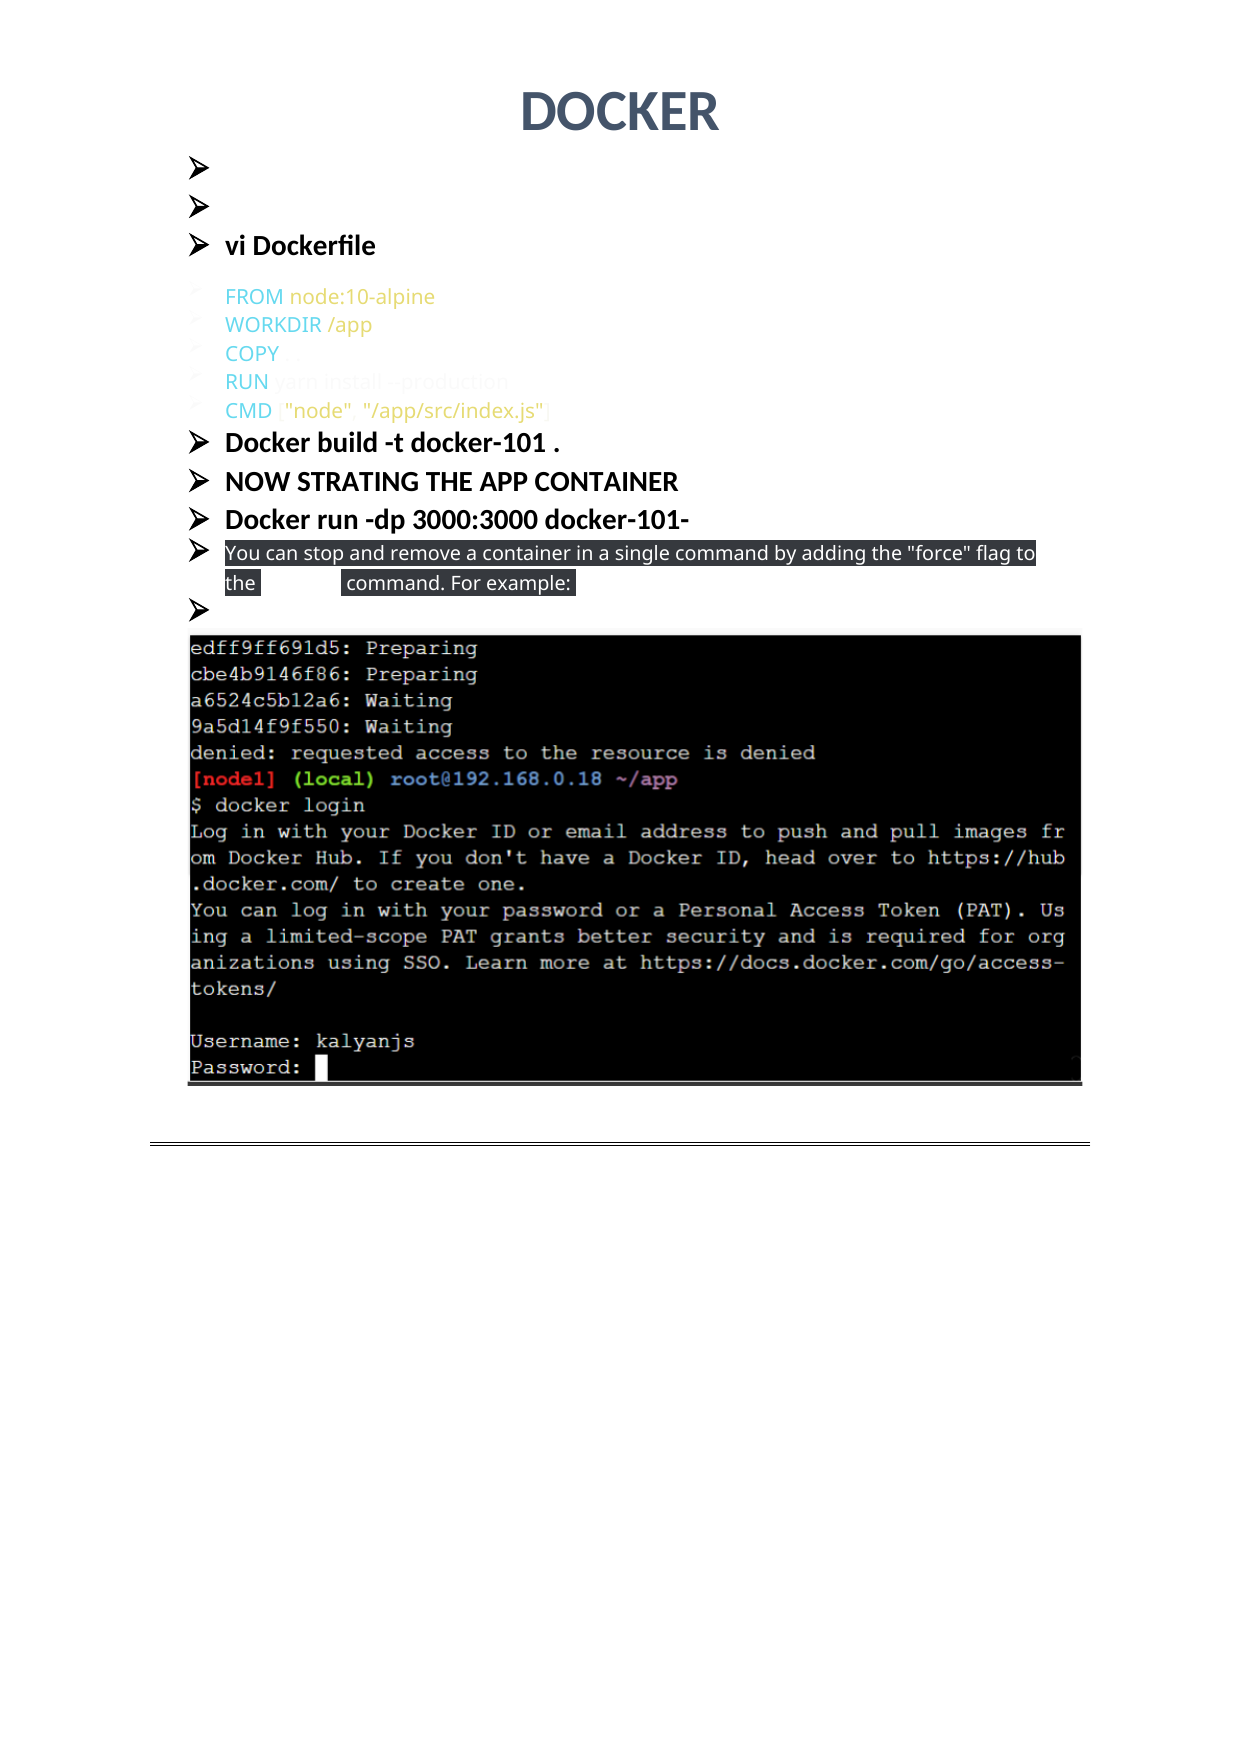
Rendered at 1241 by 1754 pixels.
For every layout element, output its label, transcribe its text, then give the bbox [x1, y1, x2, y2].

list COPY . . [187, 339, 1090, 367]
list vi Dockerfile [187, 227, 1090, 262]
list Docker build -t docker-101 . [187, 424, 1090, 460]
list WORKDIR /app [187, 310, 1090, 339]
list CMD ["node", "/app/src/index.js"] [187, 396, 1090, 424]
list FROM node:10-alpine [187, 282, 1090, 310]
list NOW STRATING THE APP CONTAINER [187, 463, 1090, 498]
list Docker run -dp 3000:3000 docker-101- [187, 501, 1090, 537]
list RUN yarn install --production [187, 367, 1090, 396]
list You can stop and remove a container in a single command by adding the "force" flag to the docker rm command. For example: docker rm -f <the-container-id> [187, 539, 1090, 596]
picture [187, 628, 1083, 1086]
